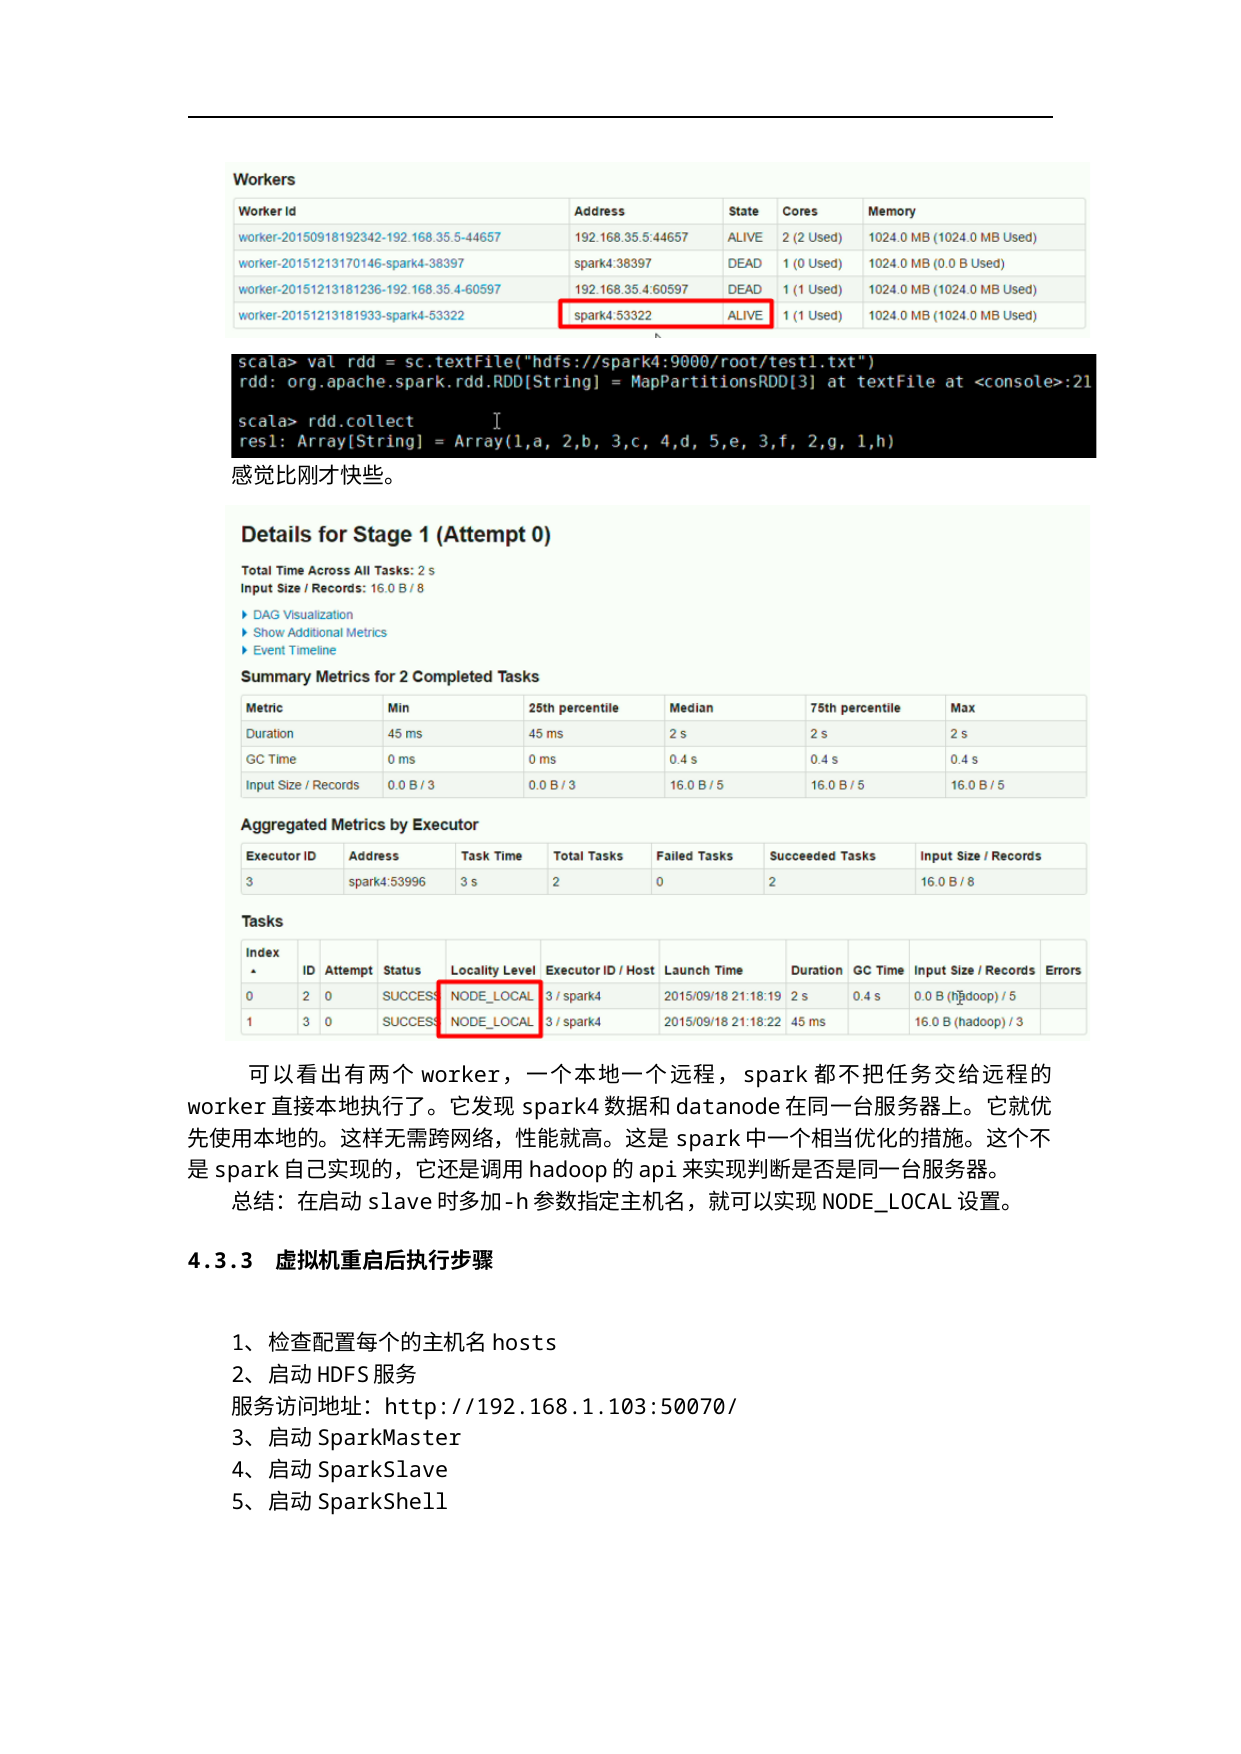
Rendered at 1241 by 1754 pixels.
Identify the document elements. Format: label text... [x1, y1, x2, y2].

text 服务访问地址：http://192.168.1.103:50070/ [231, 1389, 1053, 1420]
subtitle 虚拟机重启后执行步骤 [187, 1243, 1031, 1275]
text 总结：在启动slave时多加-h参数指定主机名，就可以实现NODE_LOCAL设置。 [187, 1184, 1053, 1216]
text 可以看出有两个worker，一个本地一个远程，spark都不把任务交给远程的worker直接本地执行了。它发现spark4数据和datanode在同一台服务器上。它就优先使用本地的。这样无需跨网络，性能就高。这是spark中一个相当优化的措施。这个不是spark自己实现的，它还是调用hadoop的api来实现判断是否是同一台服务器。 [187, 1057, 1053, 1184]
list 启动SparkMaster [231, 1420, 1053, 1452]
picture [225, 505, 1091, 1041]
list 启动HDFS服务 [231, 1357, 1053, 1389]
list 检查配置每个的主机名hosts [231, 1325, 1053, 1357]
picture [225, 162, 1091, 338]
list 启动SparkSlave [231, 1452, 1053, 1484]
text 感觉比刚才快些。 [187, 458, 1053, 489]
list 启动SparkShell [231, 1484, 1053, 1516]
picture [231, 354, 1097, 458]
